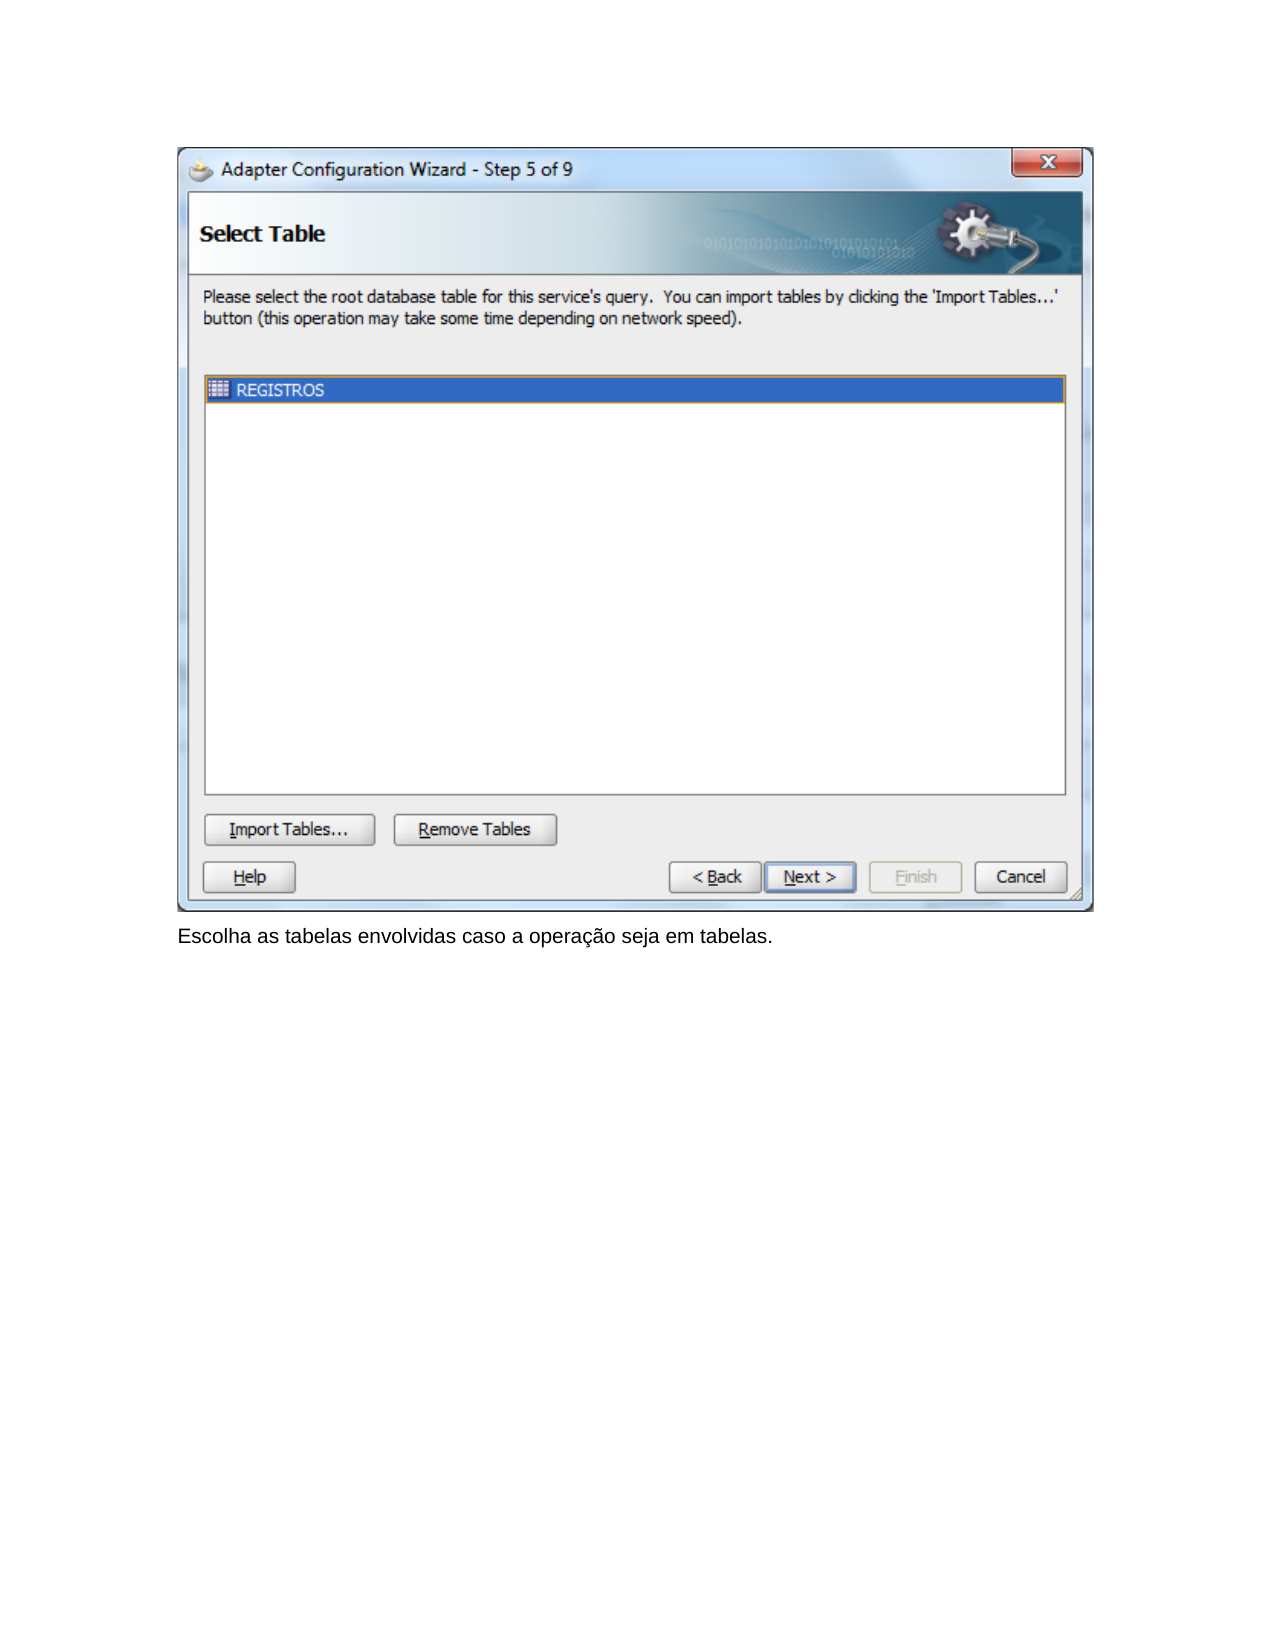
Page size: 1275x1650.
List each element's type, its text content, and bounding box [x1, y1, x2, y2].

picture [177, 147, 1094, 912]
text Escolha as tabelas envolvidas caso a operação seja em tabelas. [177, 924, 1093, 948]
